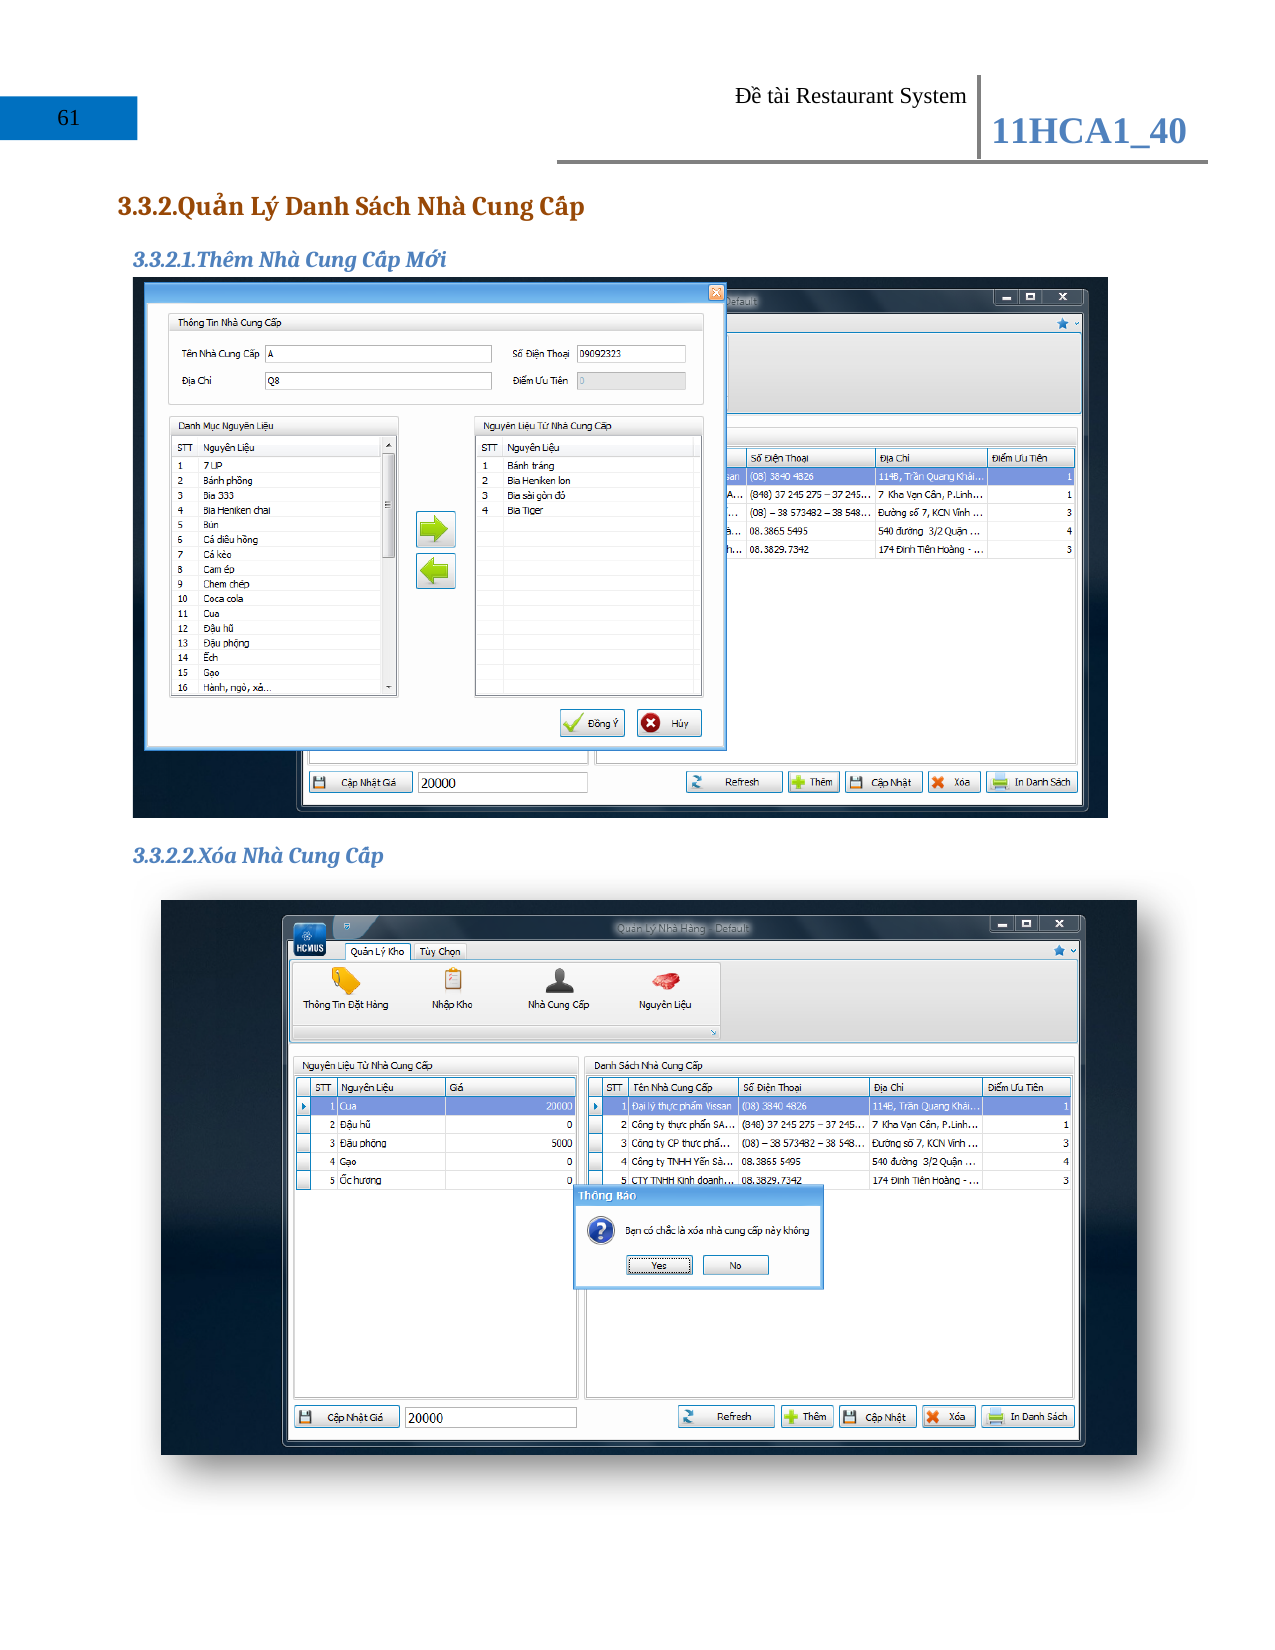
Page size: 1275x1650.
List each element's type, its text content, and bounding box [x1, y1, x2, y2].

subtitle 3.3.2.Quản Lý Danh Sách Nhà Cung Cấp [118, 191, 1167, 222]
picture [161, 900, 1137, 1455]
subtitle 3.3.2.2.Xóa Nhà Cung Cấp [133, 842, 1167, 869]
subtitle 3.3.2.1.Thêm Nhà Cung Cấp Mới [133, 247, 1167, 273]
picture [132, 277, 1108, 818]
